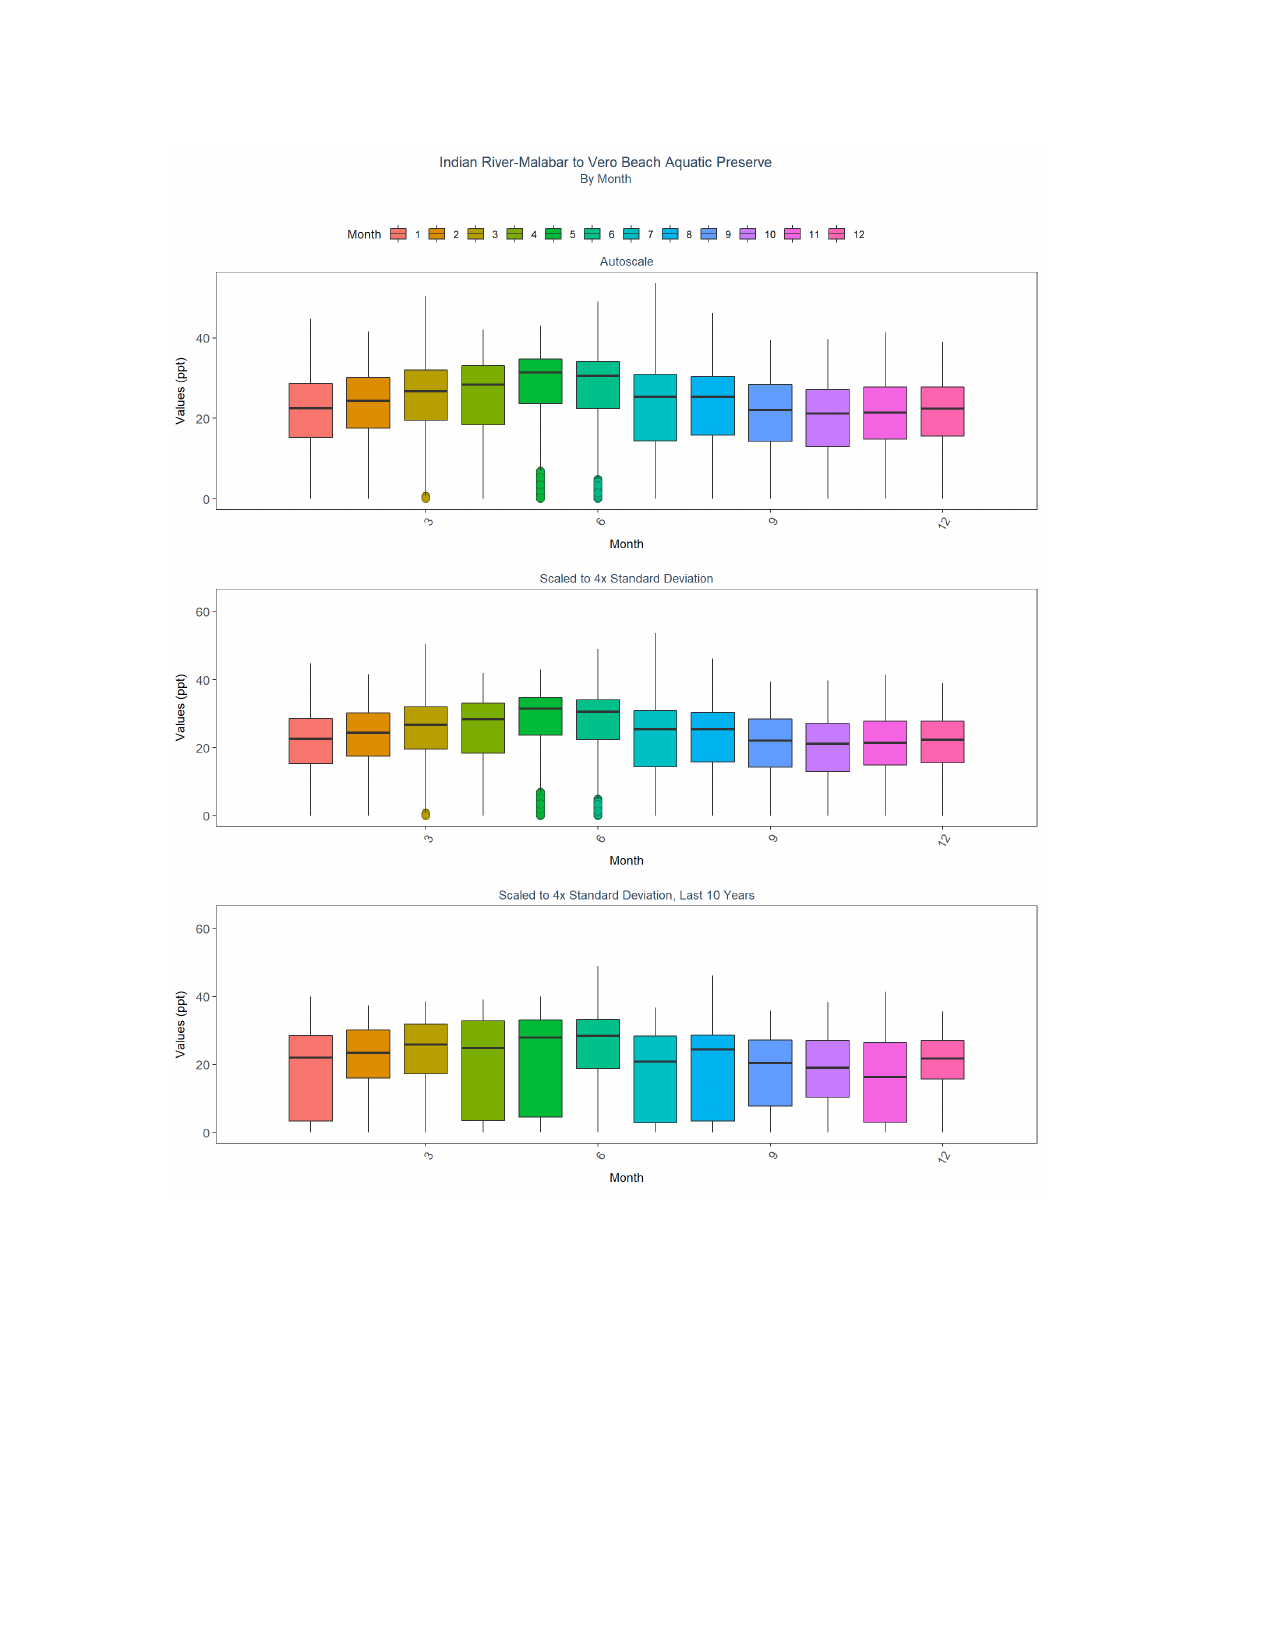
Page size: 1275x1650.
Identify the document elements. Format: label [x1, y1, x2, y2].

picture [168, 150, 1044, 1200]
